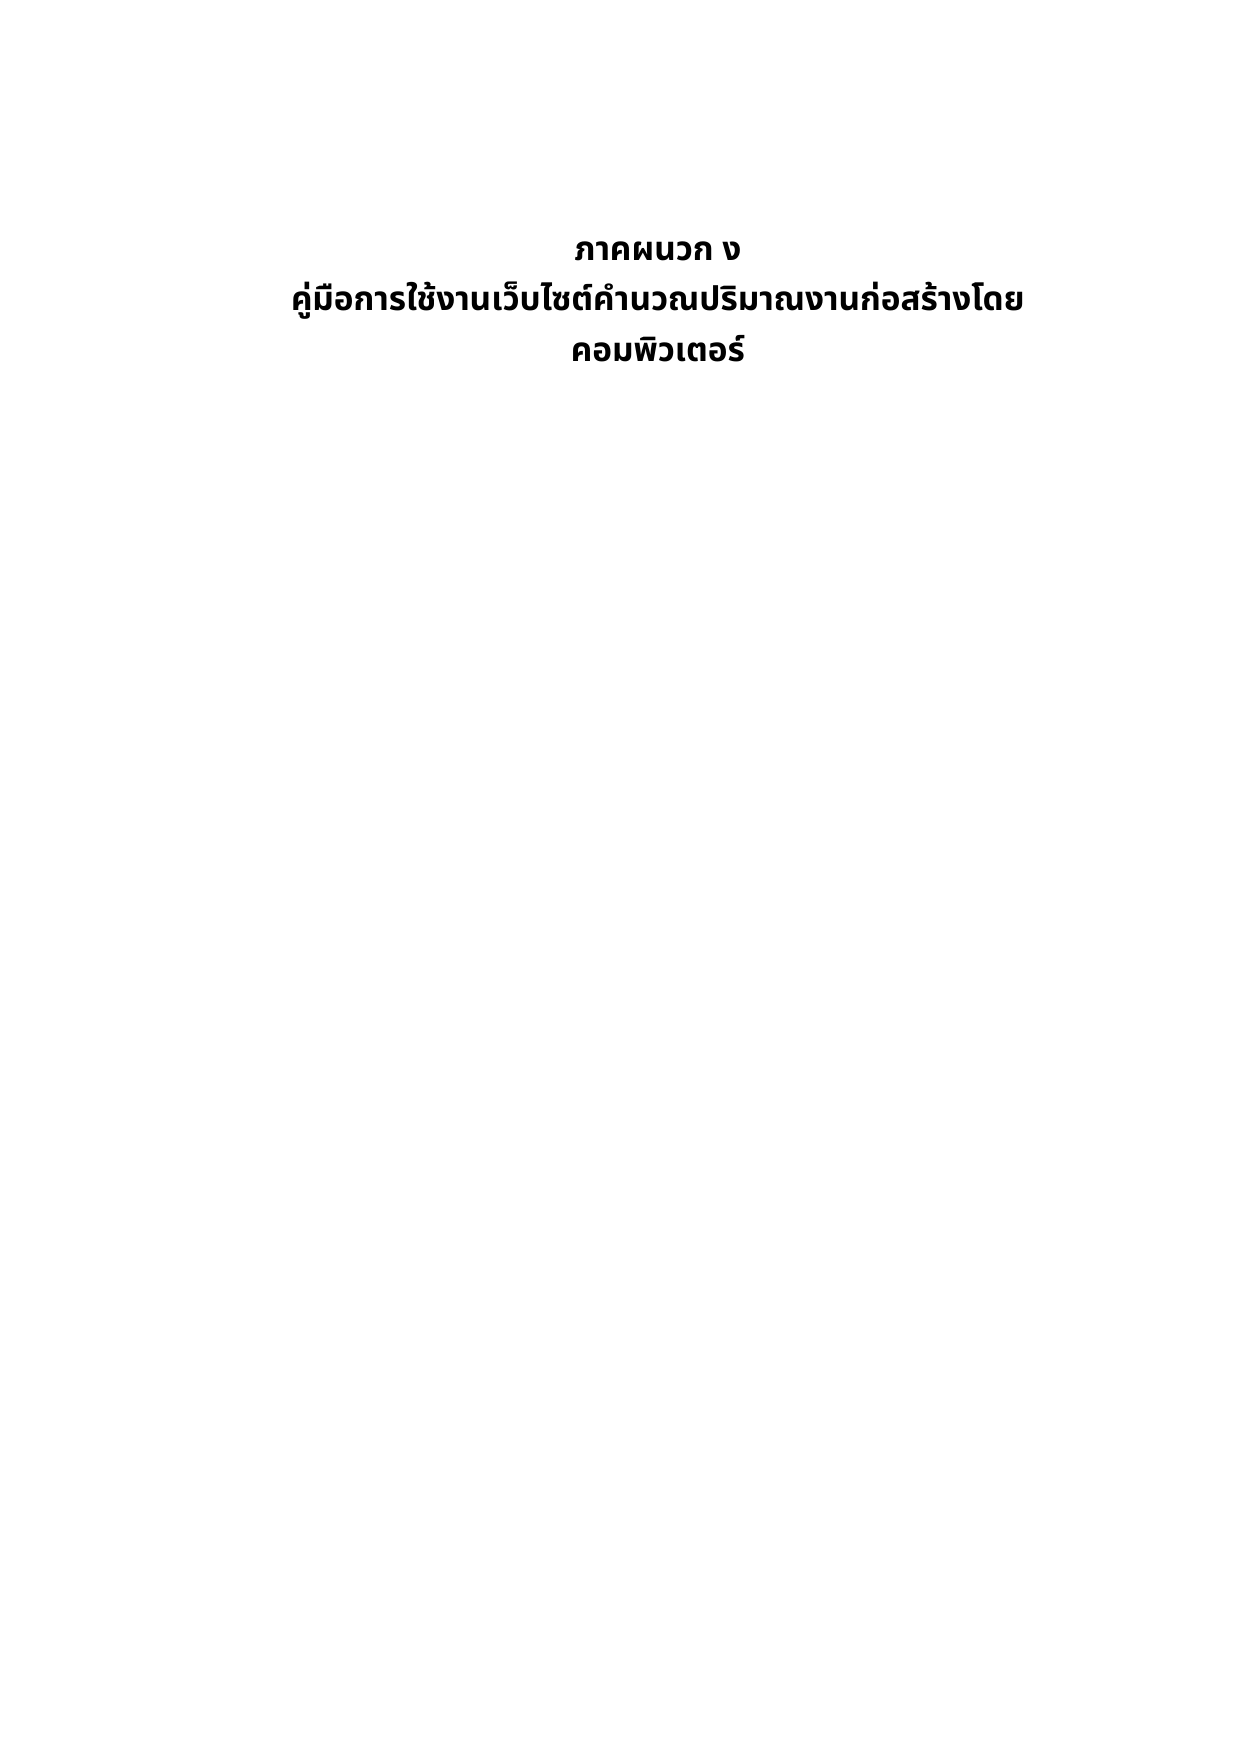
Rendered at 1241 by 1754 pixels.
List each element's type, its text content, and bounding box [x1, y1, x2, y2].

subtitle ภาคผนวก ง [225, 225, 1090, 275]
text คู่มือการใช้งานเว็บไซต์คำนวณปริมาณงานก่อสร้างโดยคอมพิวเตอร์ [225, 275, 1090, 376]
